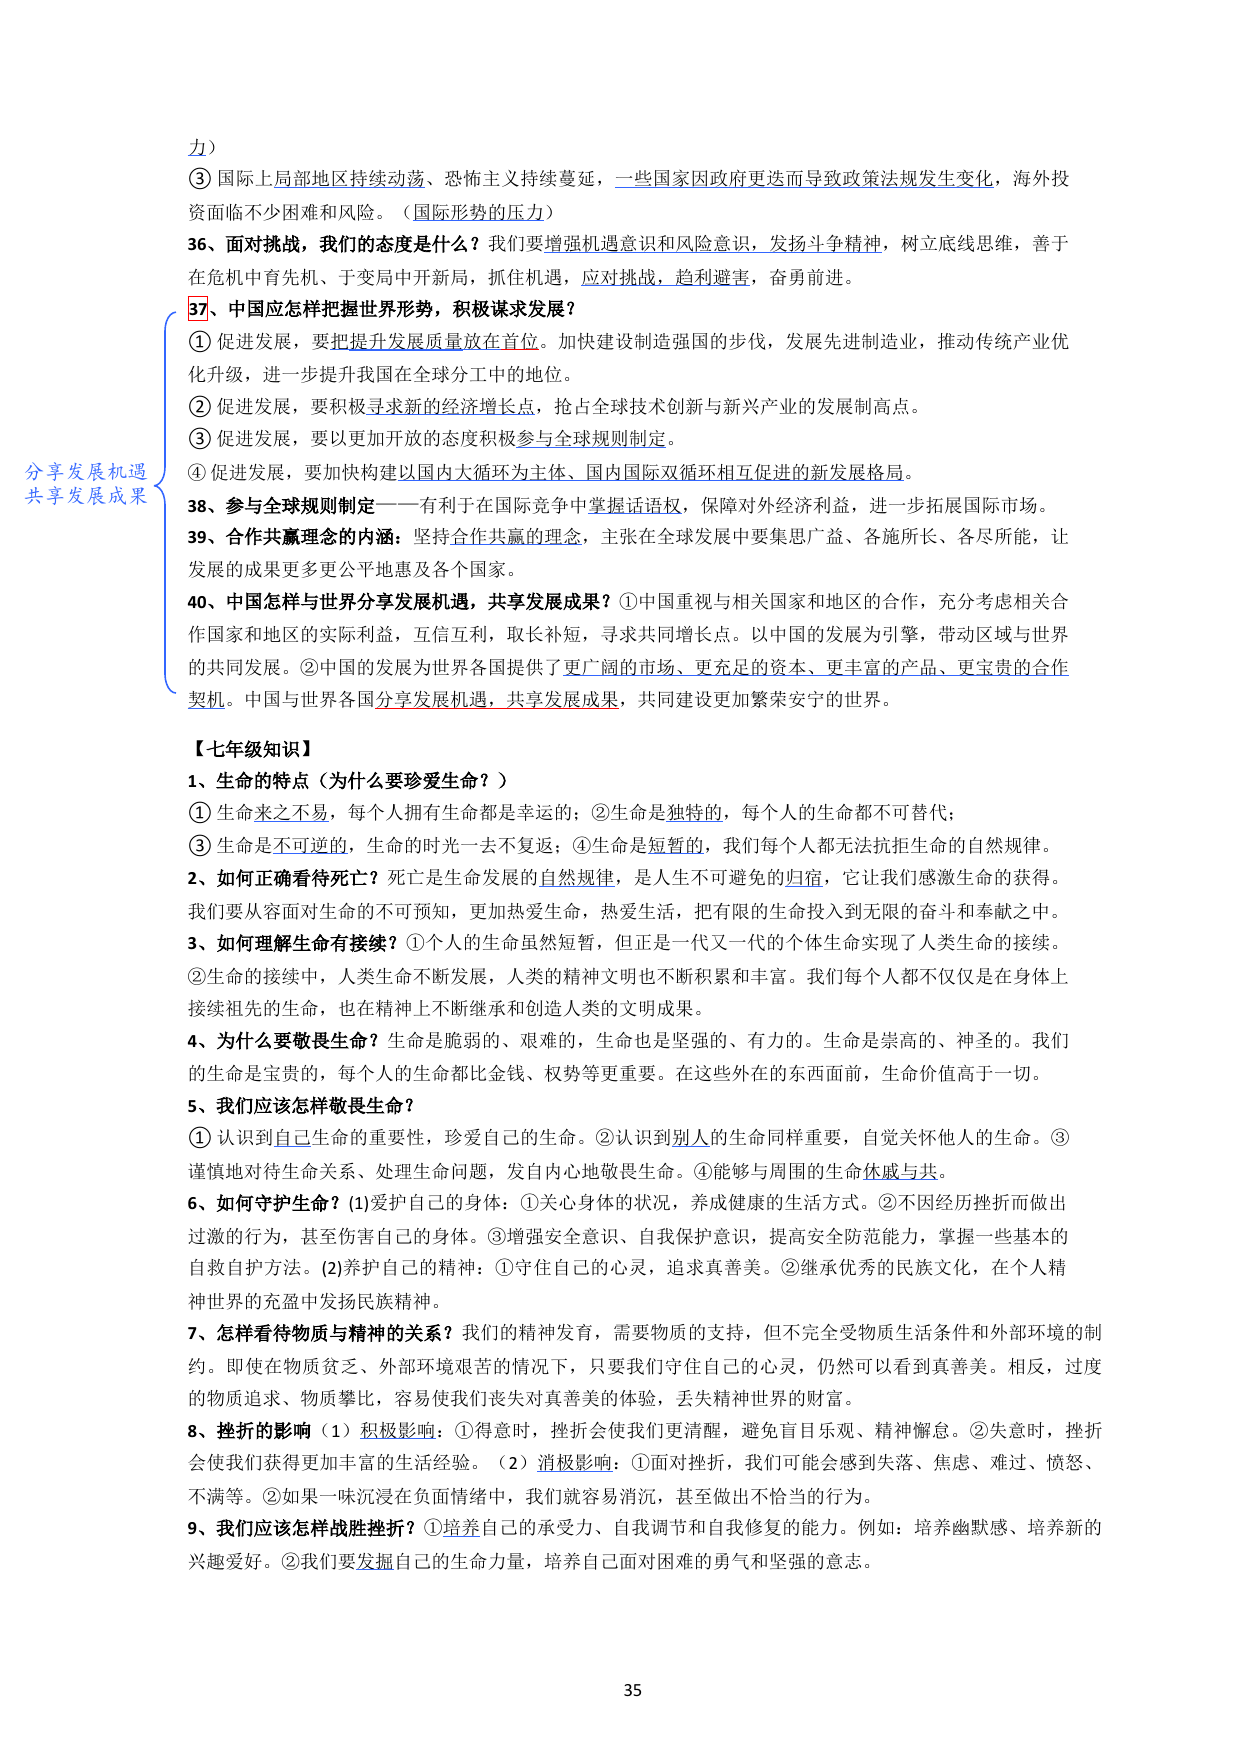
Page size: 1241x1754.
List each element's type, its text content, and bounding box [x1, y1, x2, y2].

text 7、怎样看待物质与精神的关系？我们的精神发育，需要物质的支持，但不完全受物质生活条件和外部环境的制约。即使在物质贫乏、外部环境艰苦的情况下，只要我们守住自己的心灵，仍然可以看到真善美。相反，过度的物质追求、物质攀比，容易使我们丧失对真善美的体验，丢失精神世界的财富。 [187, 1316, 1103, 1414]
text 6、如何守护生命？(1)爱护自己的身体：①关心身体的状况，养成健康的生活方式。②不因经历挫折而做出过激的行为，甚至伤害自己的身体。③增强安全意识、自我保护意识，提高安全防范能力，掌握一些基本的自救自护方法。(2)养护自己的精神：①守住自己的心灵，追求真善美。②继承优秀的民族文化，在个人精神世界的充盈中发扬民族精神。 [187, 1186, 1069, 1316]
text 1、生命的特点（为什么要珍爱生命？） [187, 764, 1069, 796]
text 8、挫折的影响（1）积极影响：①得意时，挫折会使我们更清醒，避免盲目乐观、精神懈怠。②失意时，挫折会使我们获得更加丰富的生活经验。（2）消极影响：①面对挫折，我们可能会感到失落、焦虑、难过、愤怒、不满等。②如果一味沉浸在负面情绪中，我们就容易消沉，甚至做出不恰当的行为。 [187, 1414, 1103, 1511]
text 38、参与全球规则制定——有利于在国际竞争中掌握话语权，保障对外经济利益，进一步拓展国际市场。 [187, 487, 1069, 520]
text 4、为什么要敬畏生命？生命是脆弱的、艰难的，生命也是坚强的、有力的。生命是崇高的、神圣的。我们的生命是宝贵的，每个人的生命都比金钱、权势等更重要。在这些外在的东西面前，生命价值高于一切。 [187, 1024, 1069, 1089]
text ③国际上局部地区持续动荡、恐怖主义持续蔓延，一些国家因政府更迭而导致政策法规发生变化，海外投资面临不少困难和风险。（国际形势的压力） [187, 162, 1069, 227]
text 3、如何理解生命有接续？①个人的生命虽然短暂，但正是一代又一代的个体生命实现了人类生命的接续。②生命的接续中，人类生命不断发展，人类的精神文明也不断积累和丰富。我们每个人都不仅仅是在身体上接续祖先的生命，也在精神上不断继承和创造人类的文明成果。 [187, 926, 1069, 1024]
text 9、我们应该怎样战胜挫折？①培养自己的承受力、自我调节和自我修复的能力。例如：培养幽默感、培养新的兴趣爱好。②我们要发掘自己的生命力量，培养自己面对困难的勇气和坚强的意志。 [187, 1511, 1103, 1576]
text ①促进发展，要把提升发展质量放在首位。加快建设制造强国的步伐，发展先进制造业，推动传统产业优化升级，进一步提升我国在全球分工中的地位。 [187, 325, 1069, 390]
text 37、中国应怎样把握世界形势，积极谋求发展？ [187, 292, 1069, 325]
text 40、中国怎样与世界分享发展机遇，共享发展成果？①中国重视与相关国家和地区的合作，充分考虑相关合作国家和地区的实际利益，互信互利，取长补短，寻求共同增长点。以中国的发展为引擎，带动区域与世界的共同发展。②中国的发展为世界各国提供了更广阔的市场、更充足的资本、更丰富的产品、更宝贵的合作契机。中国与世界各国分享发展机遇，共享发展成果，共同建设更加繁荣安宁的世界。 [187, 585, 1069, 715]
text 39、合作共赢理念的内涵：坚持合作共赢的理念，主张在全球发展中要集思广益、各施所长、各尽所能，让发展的成果更多更公平地惠及各个国家。 [187, 520, 1069, 585]
text ②促进发展，要积极寻求新的经济增长点，抢占全球技术创新与新兴产业的发展制高点。 [187, 390, 1069, 422]
text ③促进发展，要以更加开放的态度积极参与全球规则制定。 [187, 422, 1069, 455]
text 【七年级知识】 [187, 731, 1069, 764]
text 2、如何正确看待死亡？死亡是生命发展的自然规律，是人生不可避免的归宿，它让我们感激生命的获得。我们要从容面对生命的不可预知，更加热爱生命，热爱生活，把有限的生命投入到无限的奋斗和奉献之中。 [187, 861, 1069, 926]
text 5、我们应该怎样敬畏生命？ [187, 1089, 1069, 1121]
text 36、面对挑战，我们的态度是什么？我们要增强机遇意识和风险意识，发扬斗争精神，树立底线思维，善于在危机中育先机、于变局中开新局，抓住机遇，应对挑战，趋利避害，奋勇前进。 [187, 227, 1069, 292]
text ①生命来之不易，每个人拥有生命都是幸运的；②生命是独特的，每个人的生命都不可替代； [187, 796, 1069, 829]
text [187, 130, 1069, 162]
text ④促进发展，要加快构建以国内大循环为主体、国内国际双循环相互促进的新发展格局。 [187, 455, 1069, 487]
text ③生命是不可逆的，生命的时光一去不复返；④生命是短暂的，我们每个人都无法抗拒生命的自然规律。 [187, 829, 1069, 861]
text ①认识到自己生命的重要性，珍爱自己的生命。②认识到别人的生命同样重要，自觉关怀他人的生命。③谨慎地对待生命关系、处理生命问题，发自内心地敬畏生命。④能够与周围的生命休戚与共。 [187, 1121, 1069, 1186]
